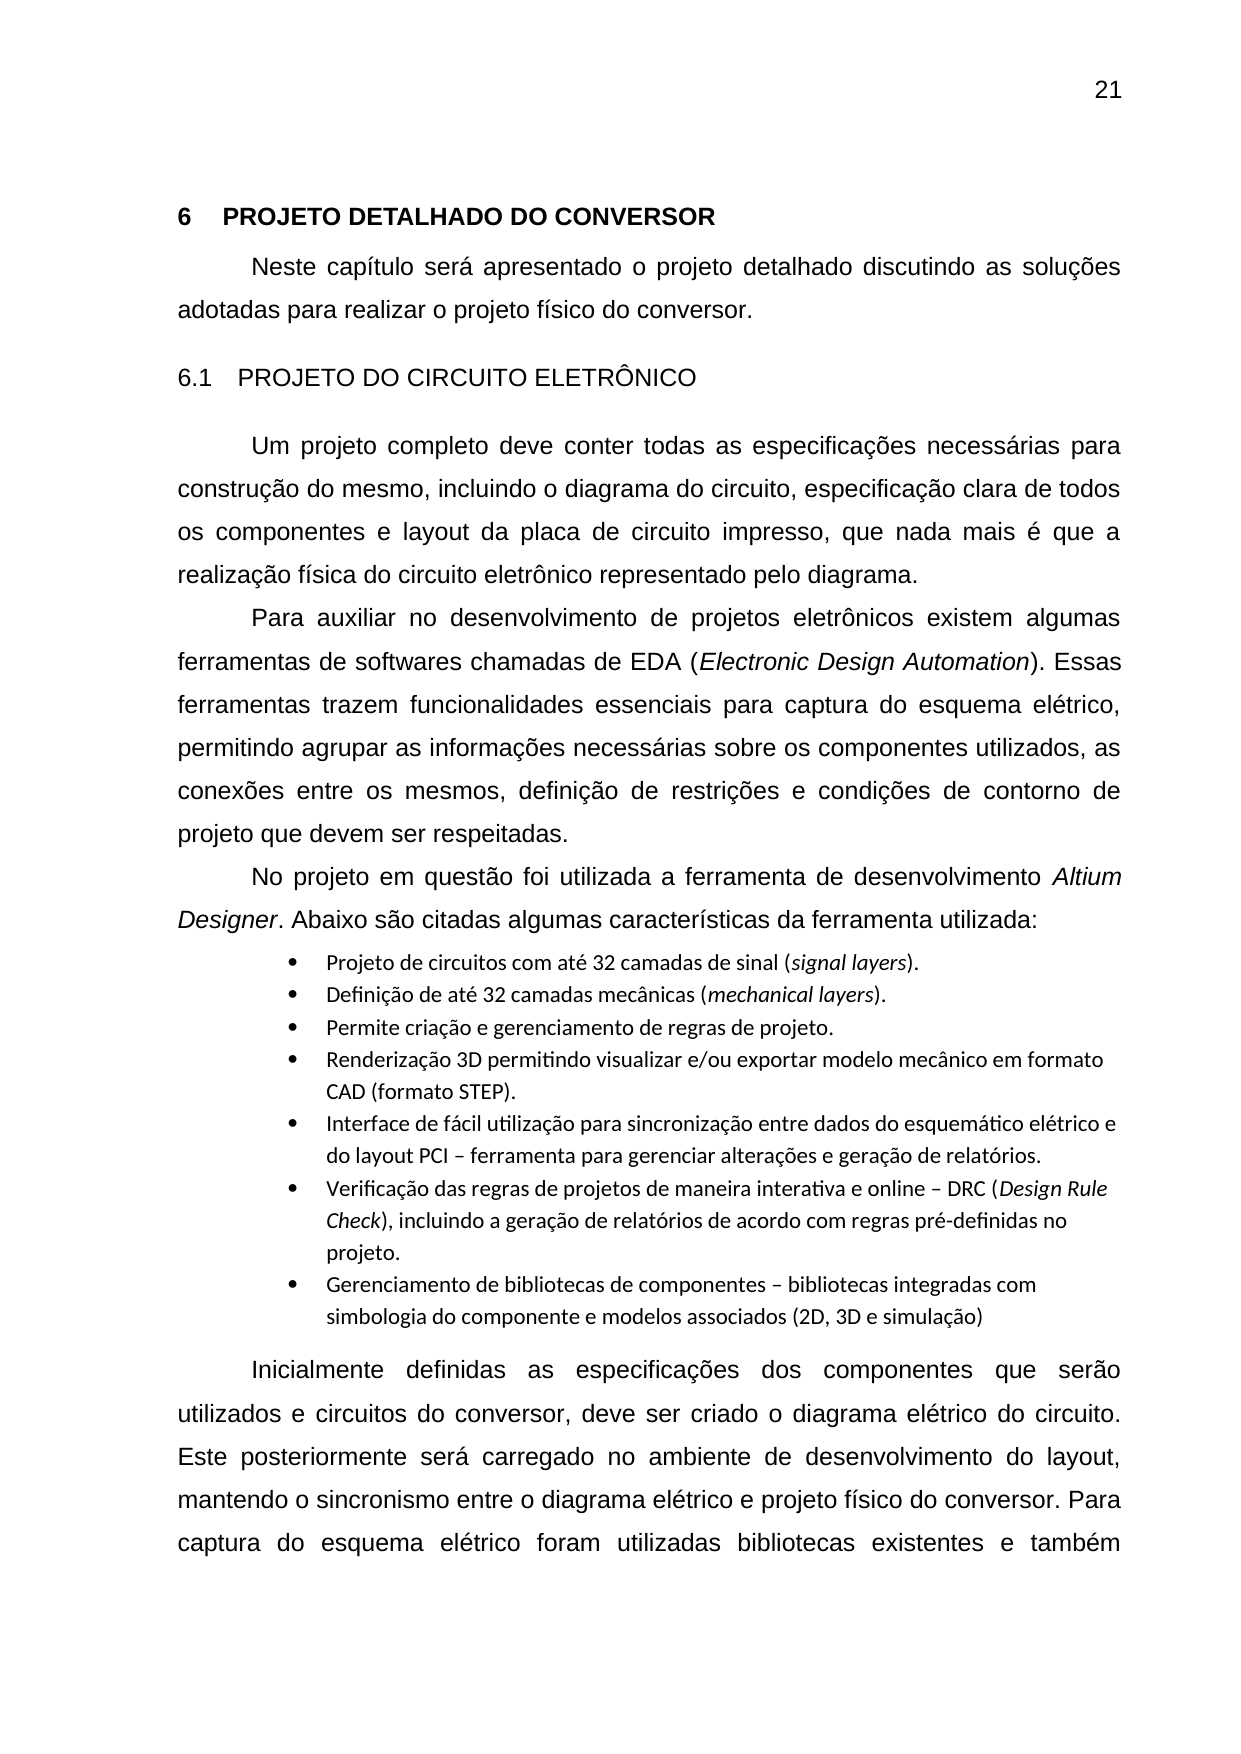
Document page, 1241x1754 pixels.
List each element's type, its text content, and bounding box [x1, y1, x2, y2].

list Verificação das regras de projetos de maneira interativa e online – DRC (Design Rule Check), incluindo a geração de relatórios de acordo com regras pré-definidas no projeto. [288, 1174, 1122, 1266]
list Projeto de circuitos com até 32 camadas de sinal (signal layers). [288, 948, 1122, 976]
list Interface de fácil utilização para sincronização entre dados do esquemático elétrico e do layout PCI – ferramenta para gerenciar alterações e geração de relatórios. [288, 1109, 1122, 1169]
list Permite criação e gerenciamento de regras de projeto. [288, 1013, 1122, 1041]
text Neste capítulo será apresentado o projeto detalhado discutindo as soluções adotadas para realizar o projeto físico do conversor. [177, 252, 1122, 323]
subtitle PROJETO DETALHADO DO CONVERSOR [177, 202, 1122, 231]
text Para auxiliar no desenvolvimento de projetos eletrônicos existem algumas ferramentas de softwares chamadas de EDA (Electronic Design Automation). Essas ferramentas trazem funcionalidades essenciais para captura do esquema elétrico, permitindo agrupar as informações necessárias sobre os componentes utilizados, as conexões entre os mesmos, definição de restrições e condições de contorno de projeto que devem ser respeitadas. [177, 603, 1122, 848]
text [177, 1356, 1122, 1557]
list Gerenciamento de bibliotecas de componentes – bibliotecas integradas com simbologia do componente e modelos associados (2D, 3D e simulação) [288, 1270, 1122, 1331]
subtitle PROJETO DO CIRCUITO ELETRÔNICO [177, 363, 1122, 392]
text No projeto em questão foi utilizada a ferramenta de desenvolvimento Altium Designer. Abaixo são citadas algumas características da ferramenta utilizada: [177, 862, 1122, 934]
text Um projeto completo deve conter todas as especificações necessárias para construção do mesmo, incluindo o diagrama do circuito, especificação clara de todos os componentes e layout da placa de circuito impresso, que nada mais é que a realização física do circuito eletrônico representado pelo diagrama. [177, 431, 1122, 589]
list Renderização 3D permitindo visualizar e/ou exportar modelo mecânico em formato CAD (formato STEP). [288, 1045, 1122, 1105]
list Definição de até 32 camadas mecânicas (mechanical layers). [288, 981, 1122, 1009]
